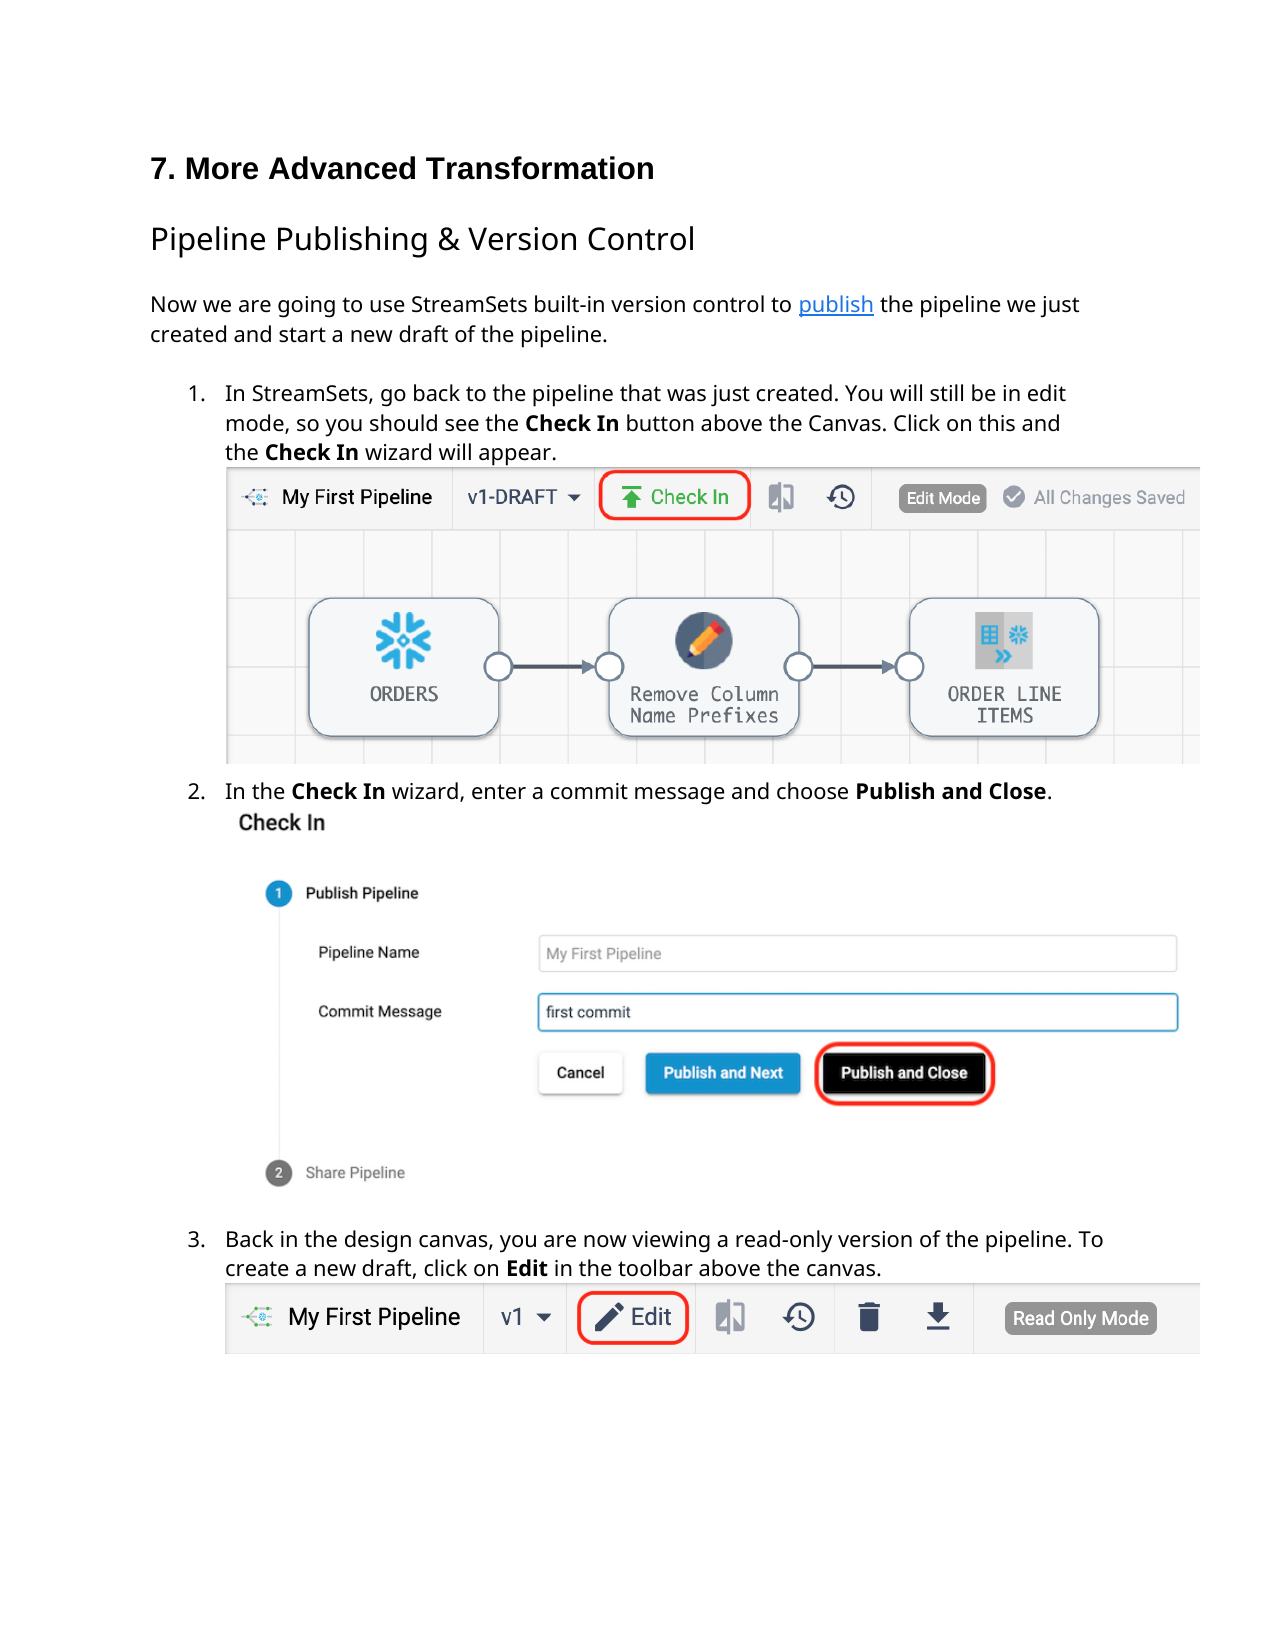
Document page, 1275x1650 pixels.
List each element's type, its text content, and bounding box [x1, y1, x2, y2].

text Now we are going to use StreamSets built-in version control to publish the pipeline we just created and start a new draft of the pipeline. [150, 289, 1125, 348]
subtitle 7. More Advanced Transformation [150, 150, 1125, 186]
subtitle Pipeline Publishing & Version Control [150, 217, 1125, 260]
picture [225, 806, 1200, 1212]
picture [225, 1283, 1200, 1354]
picture [225, 467, 1200, 764]
